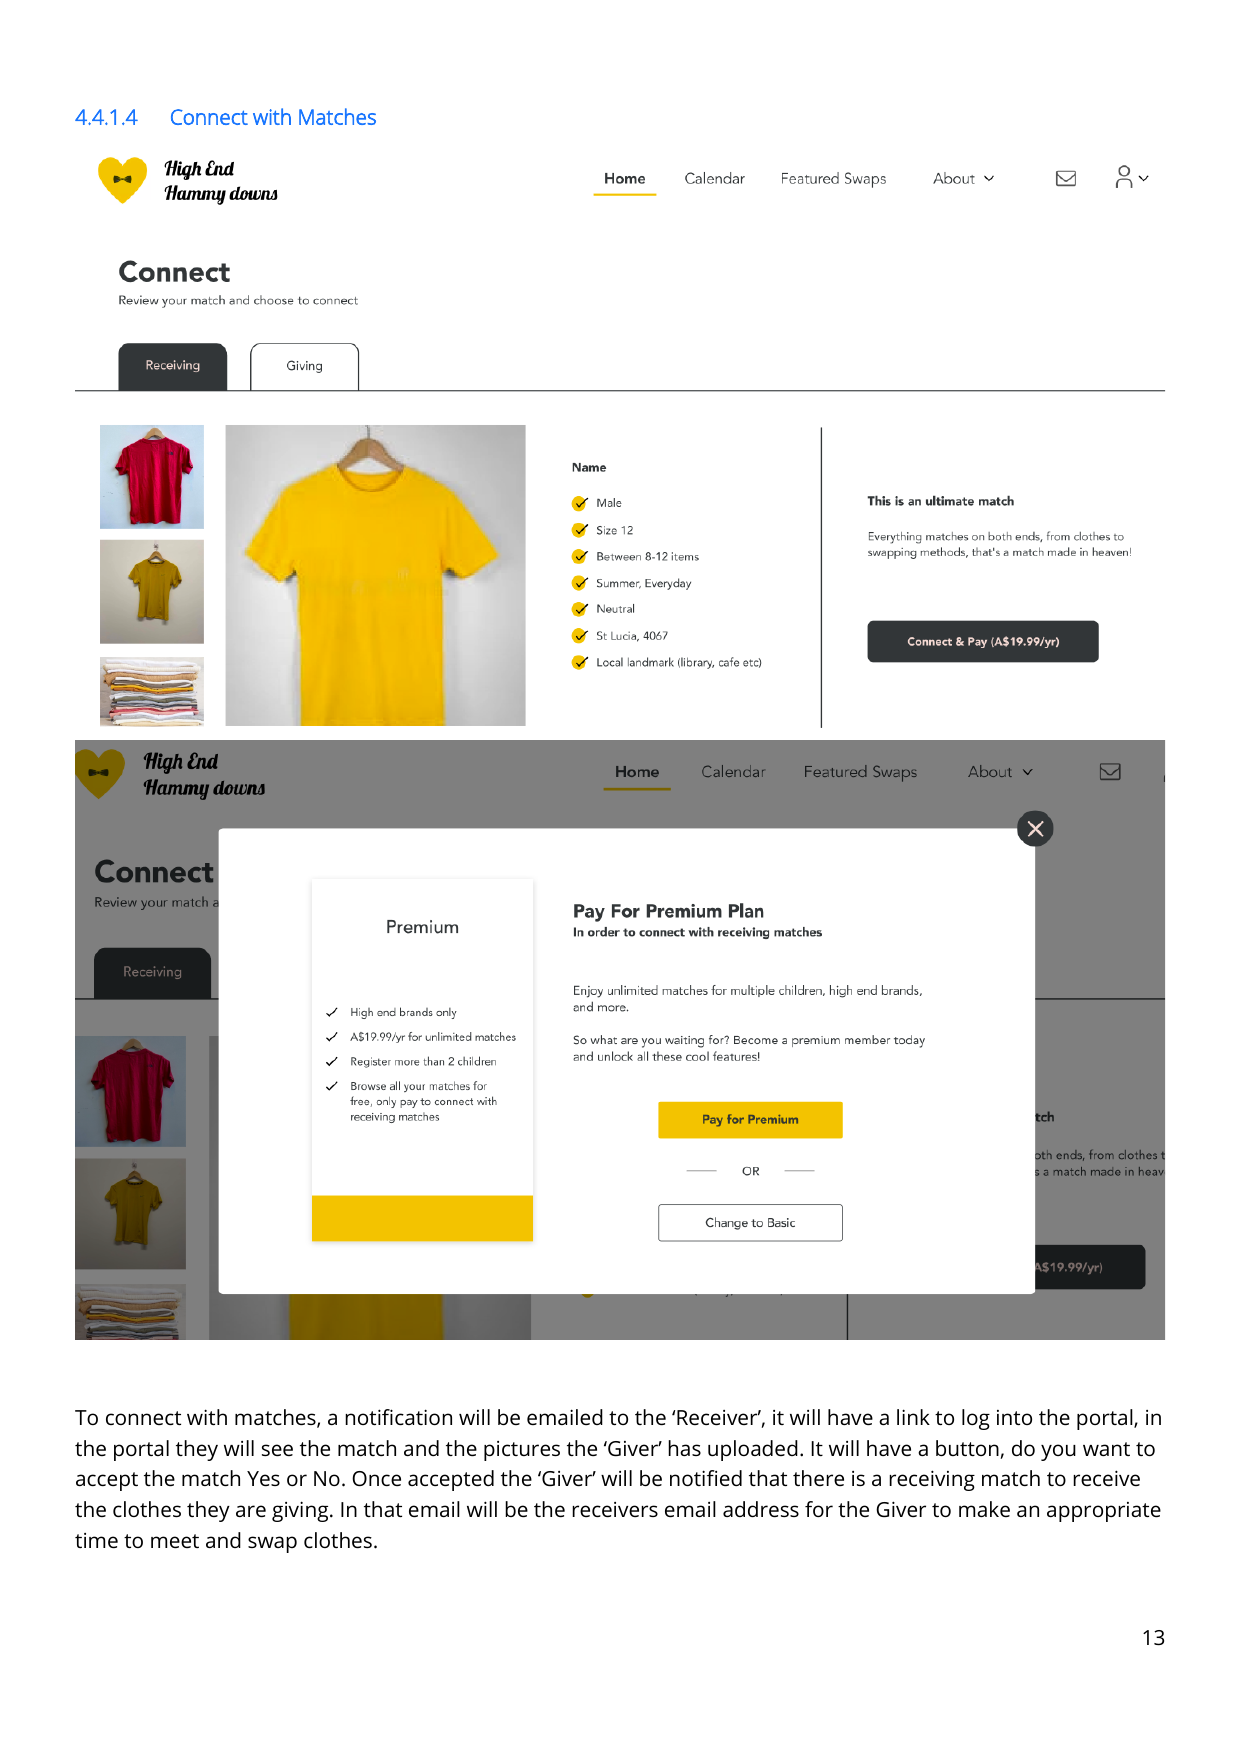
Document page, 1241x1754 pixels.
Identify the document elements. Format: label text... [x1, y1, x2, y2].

picture [75, 132, 1166, 739]
subtitle Connect with Matches [75, 102, 1165, 131]
text To connect with matches, a notification will be emailed to the ‘Receiver’, it will have a link to log into the portal, in the portal they will see the match and the pictures the ‘Giver’ has uploaded. It will have a button, do you want to accept the match Yes or No. Once accepted the ‘Giver’ will be notified that there is a receiving match to receive the clothes they are giving. In that email will be the receivers email address for the Giver to make an appropriate time to meet and swap clothes. [75, 1403, 1165, 1554]
picture [75, 740, 1166, 1340]
